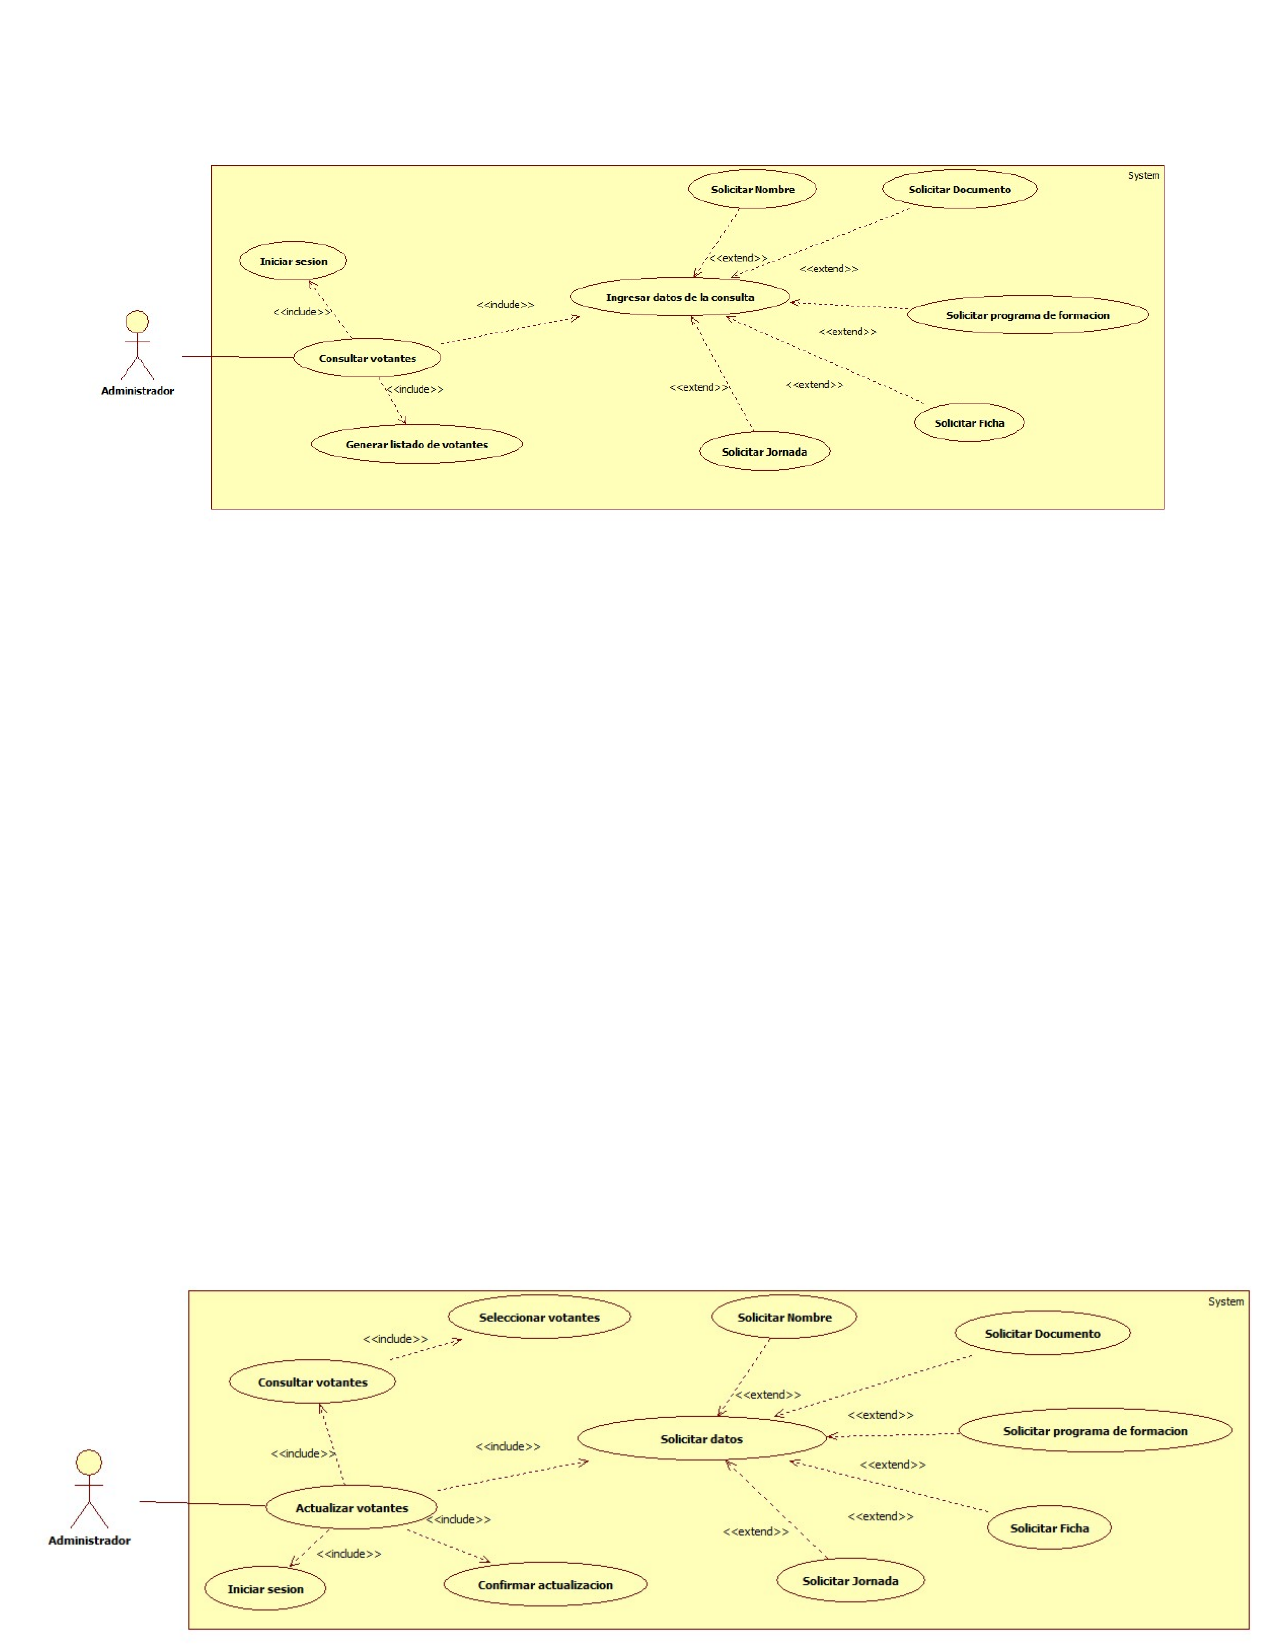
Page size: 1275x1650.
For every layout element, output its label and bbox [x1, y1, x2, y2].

picture [18, 1270, 1265, 1649]
picture [74, 147, 1182, 527]
